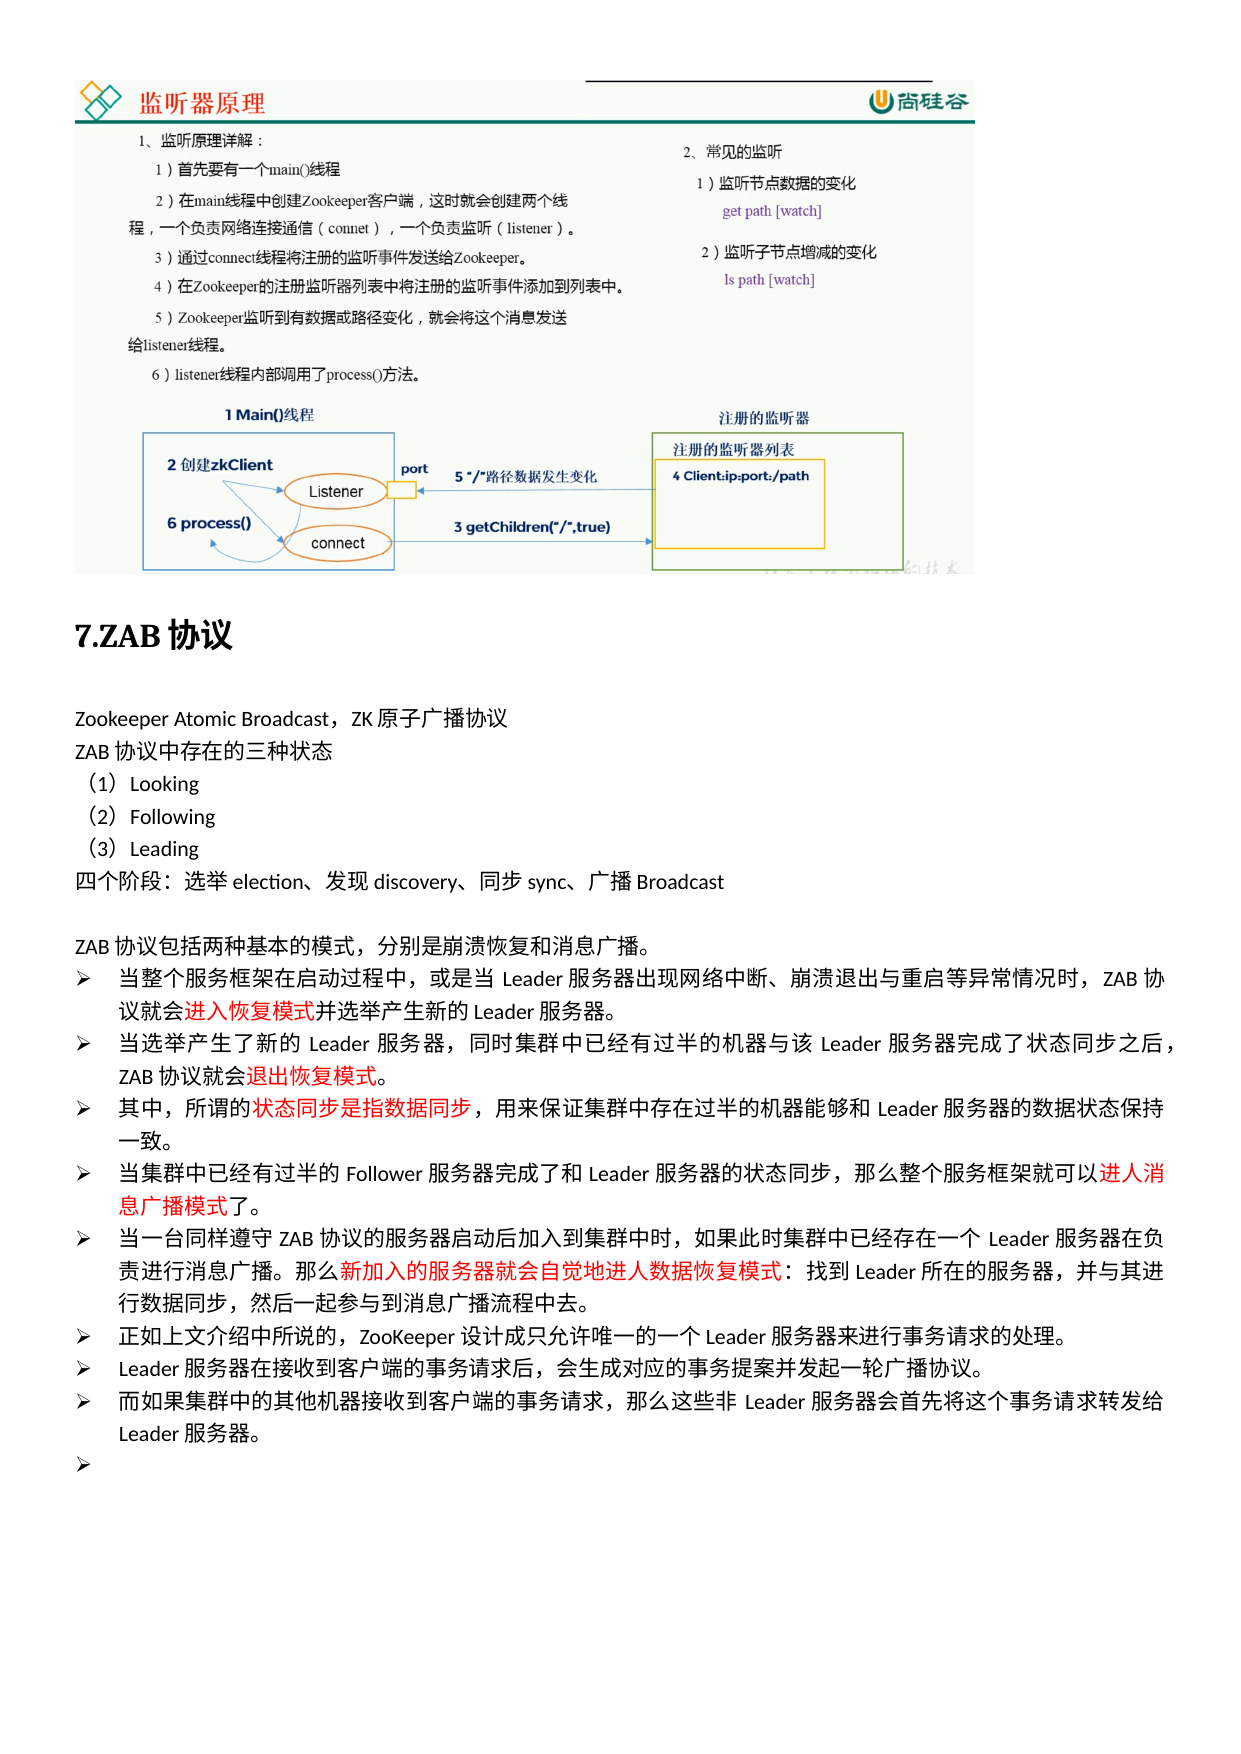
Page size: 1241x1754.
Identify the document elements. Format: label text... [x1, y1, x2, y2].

list 正如上文介绍中所说的，ZooKeeper 设计成只允许唯一的一个 Leader 服务器来进行事务请求的处理。 [75, 1318, 1165, 1351]
text （2）Following [75, 798, 1165, 831]
text （3）Leading [75, 831, 1165, 863]
list 其中，所谓的状态同步是指数据同步，用来保证集群中存在过半的机器能够和 Leader 服务器的数据状态保持一致。 [75, 1091, 1165, 1156]
text ZAB协议中存在的三种状态 [75, 733, 1165, 766]
picture [75, 80, 976, 574]
text ZAB 协议包括两种基本的模式，分别是崩溃恢复和消息广播。 [75, 928, 1165, 961]
list 当集群中已经有过半的 Follower 服务器完成了和 Leader 服务器的状态同步，那么整个服务框架就可以进人消息广播模式了。 [75, 1156, 1165, 1221]
list 当整个服务框架在启动过程中，或是当 Leader 服务器出现网络中断、崩溃退出与重启等异常情况时，ZAB 协议就会进入恢复模式并选举产生新的 Leader 服务器。 [75, 961, 1165, 1026]
text Zookeeper Atomic Broadcast，ZK原子广播协议 [75, 701, 1165, 733]
text （1）Looking [75, 766, 1165, 798]
list 而如果集群中的其他机器接收到客户端的事务请求，那么这些非 Leader 服务器会首先将这个事务请求转发给 Leader 服务器。 [75, 1383, 1165, 1448]
list 当一台同样遵守 ZAB 协议的服务器启动后加入到集群中时，如果此时集群中已经存在一个 Leader 服务器在负责进行消息广播。那么新加入的服务器就会自觉地进人数据恢复模式：找到 Leader 所在的服务器，并与其进行数据同步，然后一起参与到消息广播流程中去。 [75, 1221, 1165, 1318]
subtitle 7.ZAB协议 [75, 601, 1165, 666]
list 当选举产生了新的 Leader 服务器，同时集群中已经有过半的机器与该 Leader 服务器完成了状态同步之后，ZAB 协议就会退出恢复模式。 [75, 1026, 1165, 1091]
text 四个阶段：选举election、发现discovery、同步sync、广播Broadcast [75, 863, 1165, 896]
list Leader 服务器在接收到客户端的事务请求后，会生成对应的事务提案并发起一轮广播协议。 [75, 1351, 1165, 1383]
